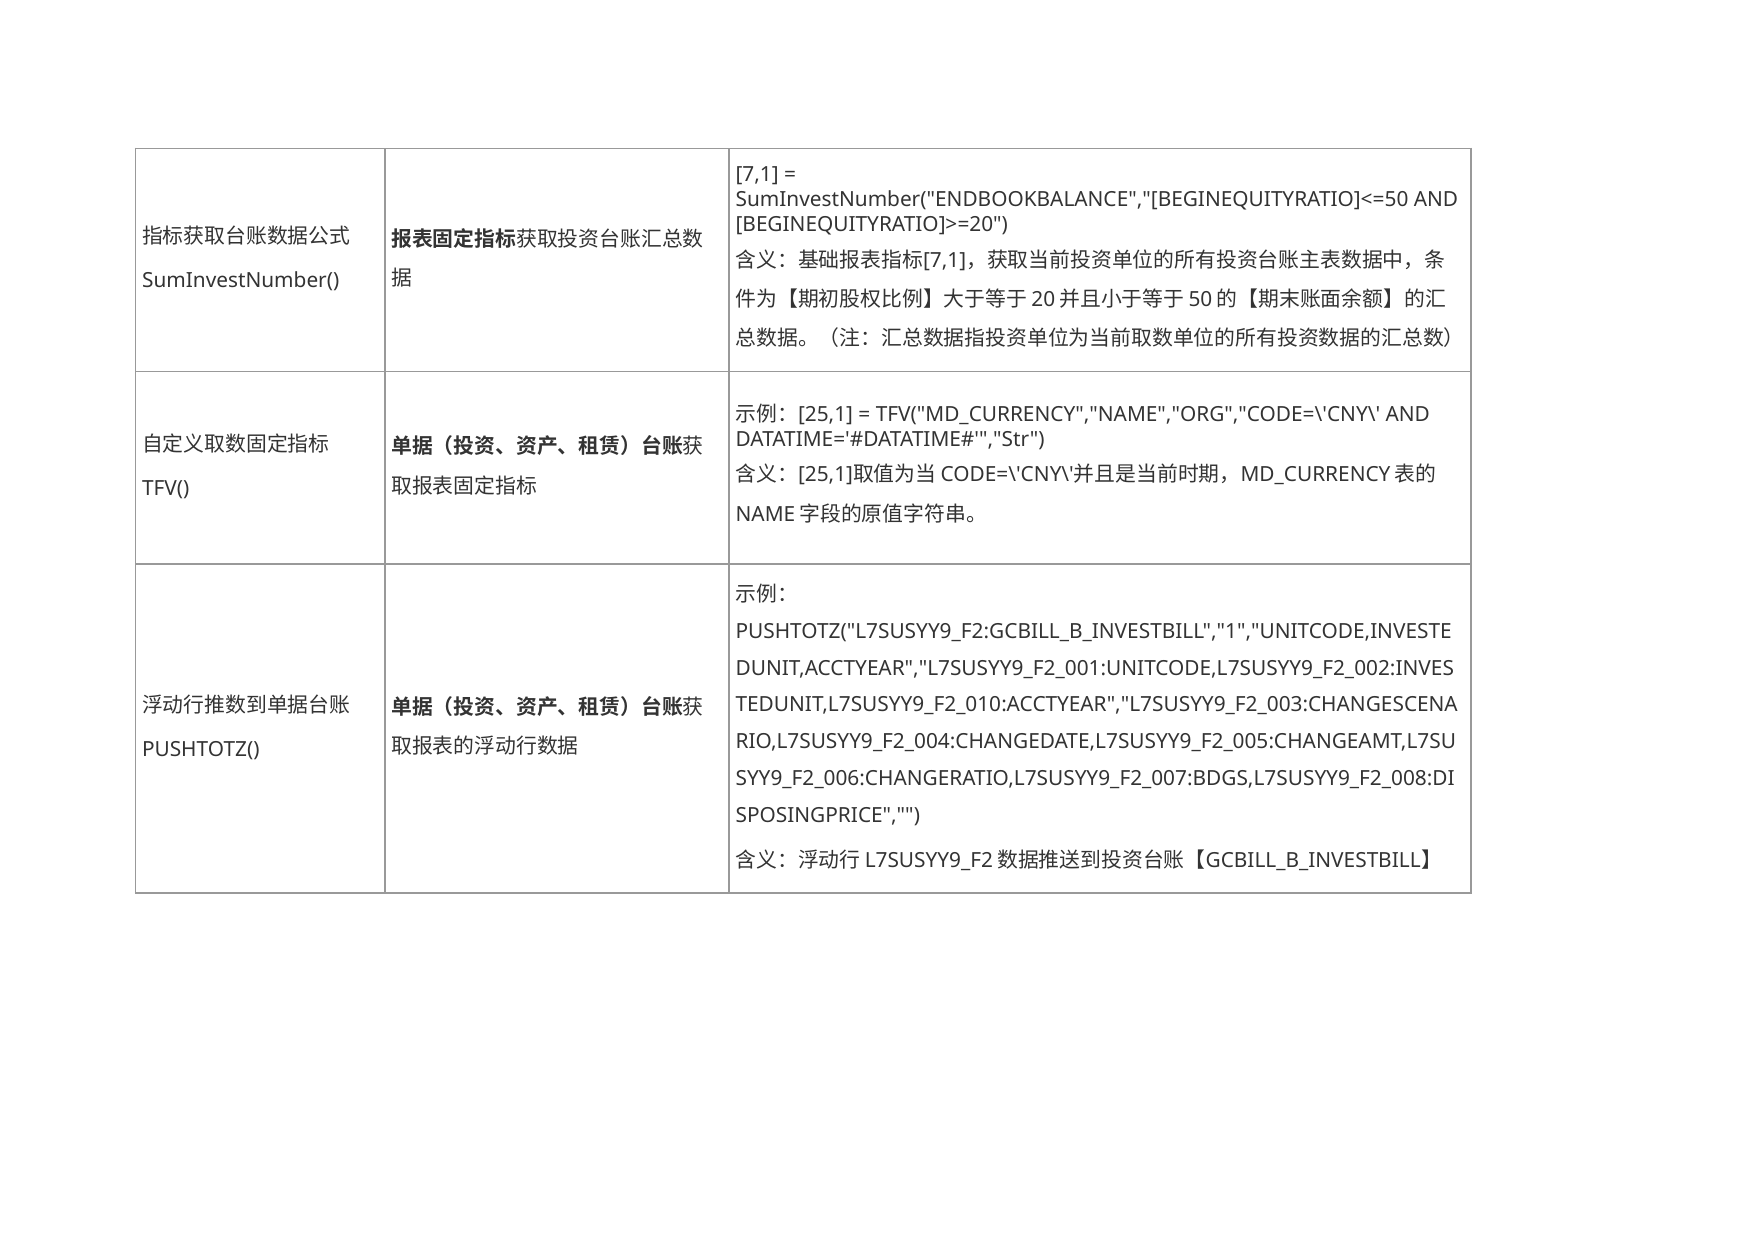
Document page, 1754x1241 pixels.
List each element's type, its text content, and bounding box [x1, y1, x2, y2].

table_cell 单据（投资、资产、租赁）台账获取报表固定指标 [386, 372, 728, 563]
table_cell 单据（投资、资产、租赁）台账获取报表的浮动行数据 [386, 565, 728, 892]
table_cell 示例：PUSHTOTZ("L7SUSYY9_F2:GCBILL_B_INVESTBILL","1","UNITCODE,INVESTEDUNIT,ACCTYEAR","L7SUSYY9_F2_001:UNITCODE,L7SUSYY9_F2_002:INVESTEDUNIT,L7SUSYY9_F2_010:ACCTYEAR","L7SUSYY9_F2_003:CHANGESCENARIO,L7SUSYY9_F2_004:CHANGEDATE,L7SUSYY9_F2_005:CHANGEAMT,L7SUSYY9_F2_006:CHANGERATIO,L7SUSYY9_F2_007:BDGS,L7SUSYY9_F2_008:DISPOSINGPRICE","") 含义：浮动行L7SUSYY9_F2数据推送到投资台账【GCBILL_B_INVESTBILL】 [730, 565, 1470, 892]
table_cell 报表固定指标获取投资台账汇总数据 [386, 149, 728, 371]
table_cell 示例：[25,1] = TFV("MD_CURRENCY","NAME","ORG","CODE=\'CNY\' AND DATATIME='#DATATIME#'","Str") 含义：[25,1]取值为当CODE=\'CNY\'并且是当前时期，MD_CURRENCY表的NAME字段的原值字符串。 [730, 372, 1470, 563]
table_cell 浮动行推数到单据台账 PUSHTOTZ() [136, 565, 384, 892]
table_cell [7,1] = SumInvestNumber("ENDBOOKBALANCE","[BEGINEQUITYRATIO]<=50 AND [BEGINEQUITYRATIO]>=20") 含义：基础报表指标[7,1]，获取当前投资单位的所有投资台账主表数据中，条件为【期初股权比例】大于等于20并且小于等于50的【期末账面余额】的汇总数据。（注：汇总数据指投资单位为当前取数单位的所有投资数据的汇总数） [730, 149, 1470, 371]
table_cell 自定义取数固定指标 TFV() [136, 372, 384, 563]
table_cell 指标获取台账数据公式 SumInvestNumber() [136, 149, 384, 371]
